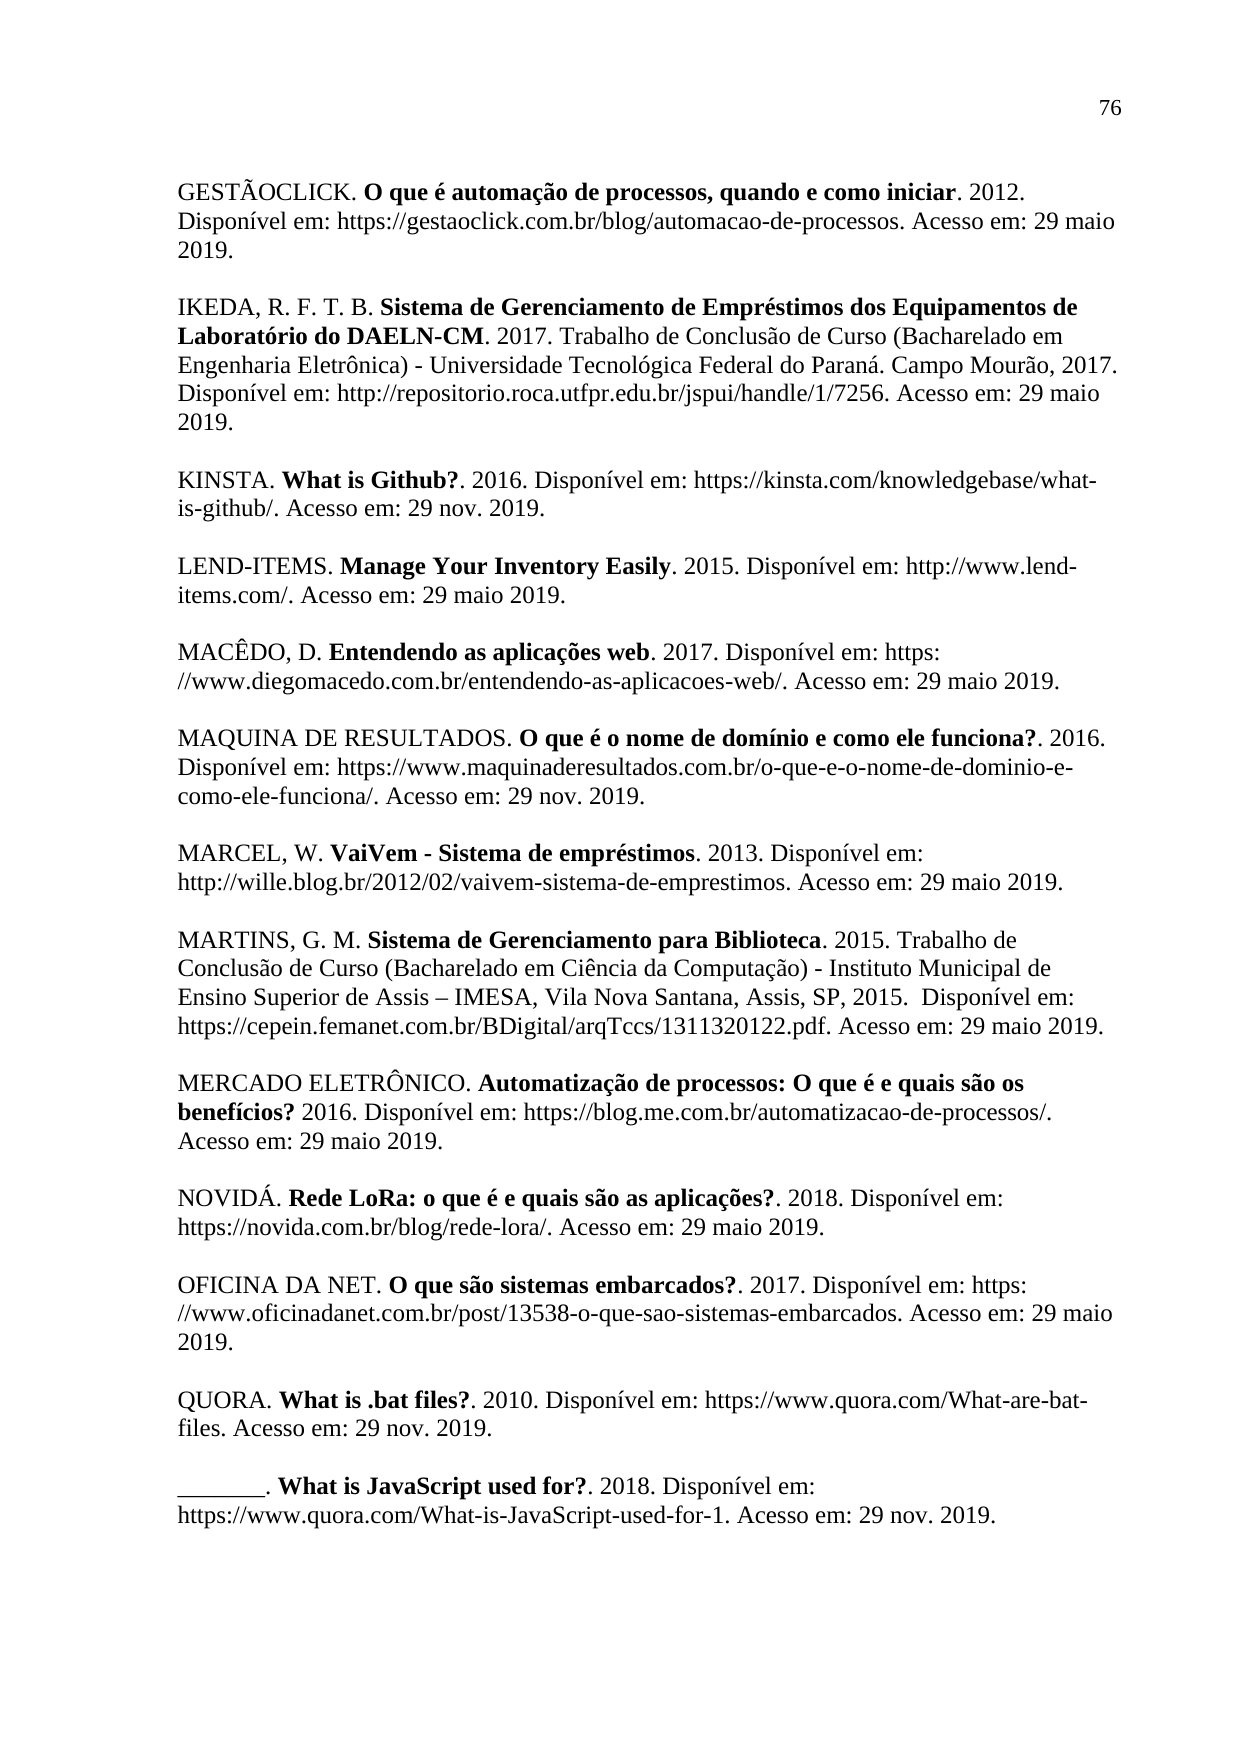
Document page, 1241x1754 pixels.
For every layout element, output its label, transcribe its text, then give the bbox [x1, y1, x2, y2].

text MAQUINA DE RESULTADOS. O que é o nome de domínio e como ele funciona?. 2016. Disponível em: https://www.maquinaderesultados.com.br/o-que-e-o-nome-de-dominio-e-como-ele-funciona/. Acesso em: 29 nov. 2019. [177, 723, 1122, 810]
text KINSTA. What is Github?. 2016. Disponível em: https://kinsta.com/knowledgebase/what-is-github/. Acesso em: 29 nov. 2019. [177, 465, 1122, 522]
text MACÊDO, D. Entendendo as aplicações web. 2017. Disponível em: https: //www.diegomacedo.com.br/entendendo-as-aplicacoes-web/. Acesso em: 29 maio 2019. [177, 637, 1122, 695]
text GESTÃOCLICK. O que é automação de processos, quando e como iniciar. 2012. Disponível em: https://gestaoclick.com.br/blog/automacao-de-processos. Acesso em: 29 maio 2019. [177, 177, 1122, 263]
text MERCADO ELETRÔNICO. Automatização de processos: O que é e quais são os benefícios? 2016. Disponível em: https://blog.me.com.br/automatizacao-de-processos/. Acesso em: 29 maio 2019. [177, 1068, 1122, 1155]
text _______. What is JavaScript used for?. 2018. Disponível em: https://www.quora.com/What-is-JavaScript-used-for-1. Acesso em: 29 nov. 2019. [177, 1471, 1122, 1528]
text MARTINS, G. M. Sistema de Gerenciamento para Biblioteca. 2015. Trabalho de Conclusão de Curso (Bacharelado em Ciência da Computação) - Instituto Municipal de Ensino Superior de Assis – IMESA, Vila Nova Santana, Assis, SP, 2015. Disponível em: https://cepein.femanet.com.br/BDigital/arqTccs/1311320122.pdf. Acesso em: 29 maio 2019. [177, 925, 1122, 1040]
text MARCEL, W. VaiVem - Sistema de empréstimos. 2013. Disponível em: http://wille.blog.br/2012/02/vaivem-sistema-de-emprestimos. Acesso em: 29 maio 2019. [177, 838, 1122, 896]
text NOVIDÁ. Rede LoRa: o que é e quais são as aplicações?. 2018. Disponível em: https://novida.com.br/blog/rede-lora/. Acesso em: 29 maio 2019. [177, 1183, 1122, 1241]
text IKEDA, R. F. T. B. Sistema de Gerenciamento de Empréstimos dos Equipamentos de Laboratório do DAELN-CM. 2017. Trabalho de Conclusão de Curso (Bacharelado em Engenharia Eletrônica) - Universidade Tecnológica Federal do Paraná. Campo Mourão, 2017. Disponível em: http://repositorio.roca.utfpr.edu.br/jspui/handle/1/7256. Acesso em: 29 maio 2019. [177, 292, 1122, 436]
text LEND-ITEMS. Manage Your Inventory Easily. 2015. Disponível em: http://www.lend-items.com/. Acesso em: 29 maio 2019. [177, 551, 1122, 608]
text OFICINA DA NET. O que são sistemas embarcados?. 2017. Disponível em: https: //www.oficinadanet.com.br/post/13538-o-que-sao-sistemas-embarcados. Acesso em: 29 maio 2019. [177, 1270, 1122, 1356]
text QUORA. What is .bat files?. 2010. Disponível em: https://www.quora.com/What-are-bat-files. Acesso em: 29 nov. 2019. [177, 1385, 1122, 1442]
